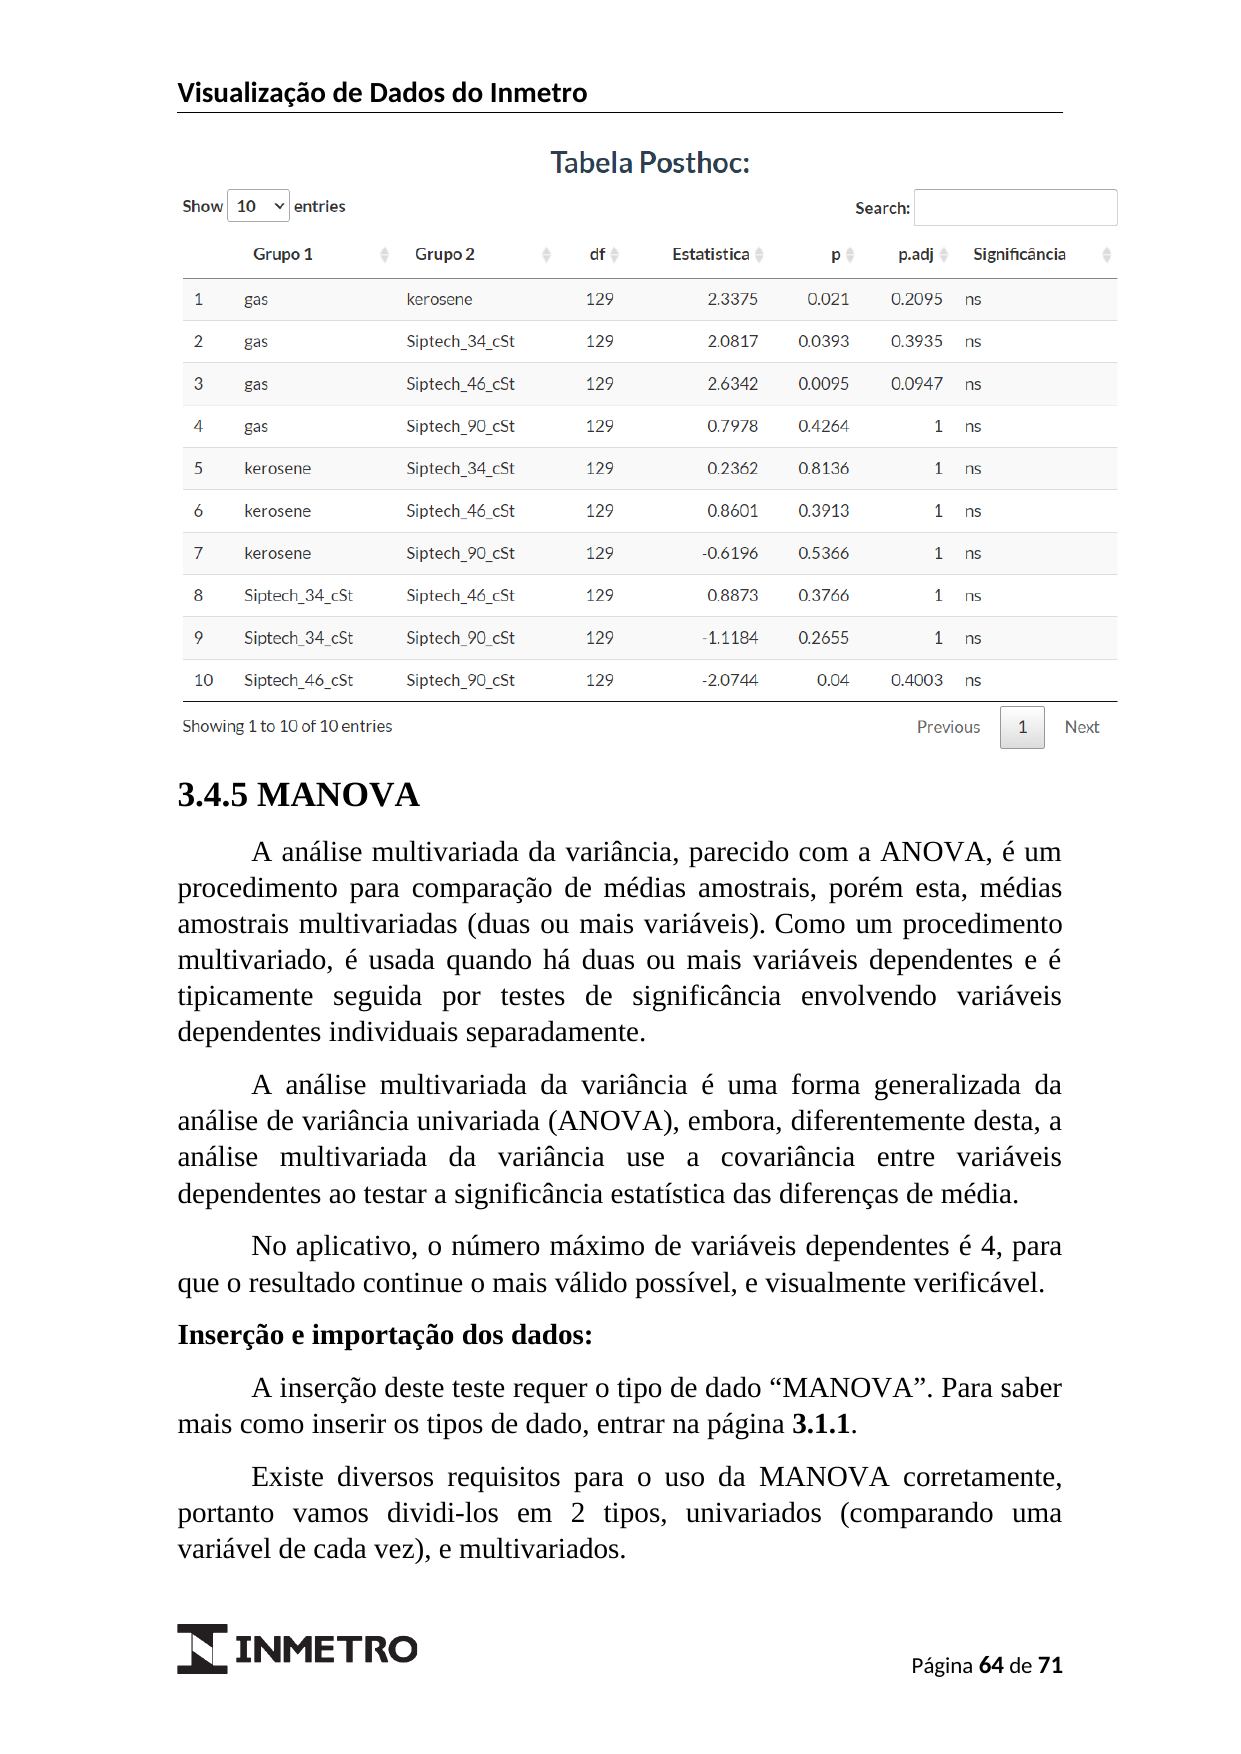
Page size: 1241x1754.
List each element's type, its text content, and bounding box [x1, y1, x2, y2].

text A análise multivariada da variância, parecido com a ANOVA, é um procedimento para comparação de médias amostrais, porém esta, médias amostrais multivariadas (duas ou mais variáveis). Como um procedimento multivariado, é usada quando há duas ou mais variáveis dependentes e é tipicamente seguida por testes de significância envolvendo variáveis dependentes individuais separadamente. [177, 834, 1063, 1048]
text No aplicativo, o número máximo de variáveis dependentes é 4, para que o resultado continue o mais válido possível, e visualmente verificável. [177, 1228, 1063, 1298]
text A análise multivariada da variância é uma forma generalizada da análise de variância univariada (ANOVA), embora, diferentemente desta, a análise multivariada da variância use a covariância entre variáveis dependentes ao testar a significância estatística das diferenças de média. [177, 1067, 1063, 1209]
text Inserção e importação dos dados: [177, 1317, 1063, 1351]
text A inserção deste teste requer o tipo de dado “MANOVA”. Para saber mais como inserir os tipos de dado, entrar na página 3.1.1. [177, 1370, 1063, 1440]
picture [177, 1624, 418, 1674]
text Existe diversos requisitos para o uso da MANOVA corretamente, portanto vamos dividi-los em 2 tipos, univariados (comparando uma variável de cada vez), e multivariados. [177, 1459, 1063, 1565]
picture [177, 147, 1123, 755]
text 3.4.5 MANOVA [177, 773, 1063, 814]
